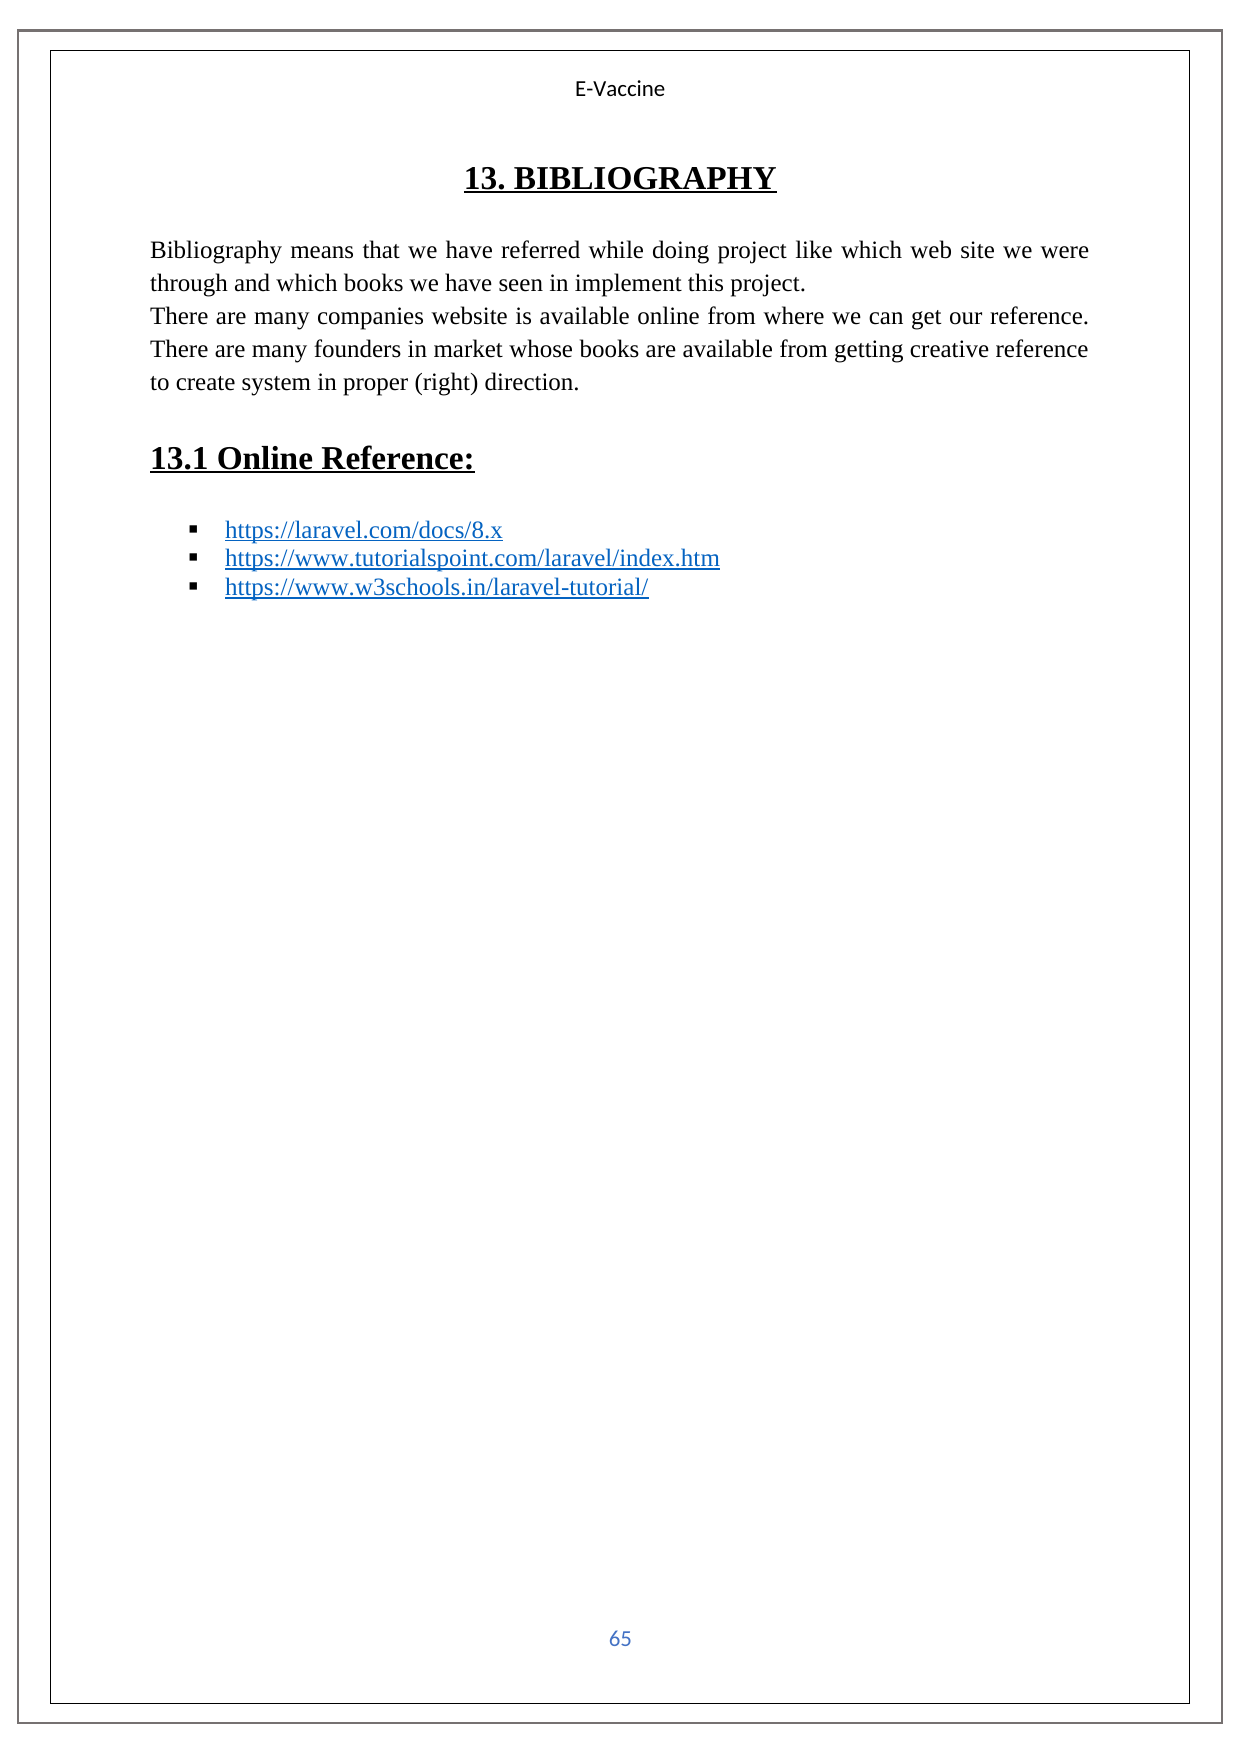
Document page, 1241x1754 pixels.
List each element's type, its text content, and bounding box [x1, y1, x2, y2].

text Bibliography means that we have referred while doing project like which web site we were through and which books we have seen in implement this project. [150, 235, 1090, 296]
list https://www.w3schools.in/laravel-tutorial/ [187, 572, 1090, 601]
text 13.1 Online Reference: [150, 438, 1090, 476]
text There are many companies website is available online from where we can get our reference. There are many founders in market whose books are available from getting creative reference to create system in proper (right) direction. [150, 301, 1090, 396]
list https://laravel.com/docs/8.x [187, 515, 1090, 543]
text 13. BIBLIOGRAPHY [150, 158, 1090, 196]
list https://www.tutorialspoint.com/laravel/index.htm [187, 543, 1090, 572]
